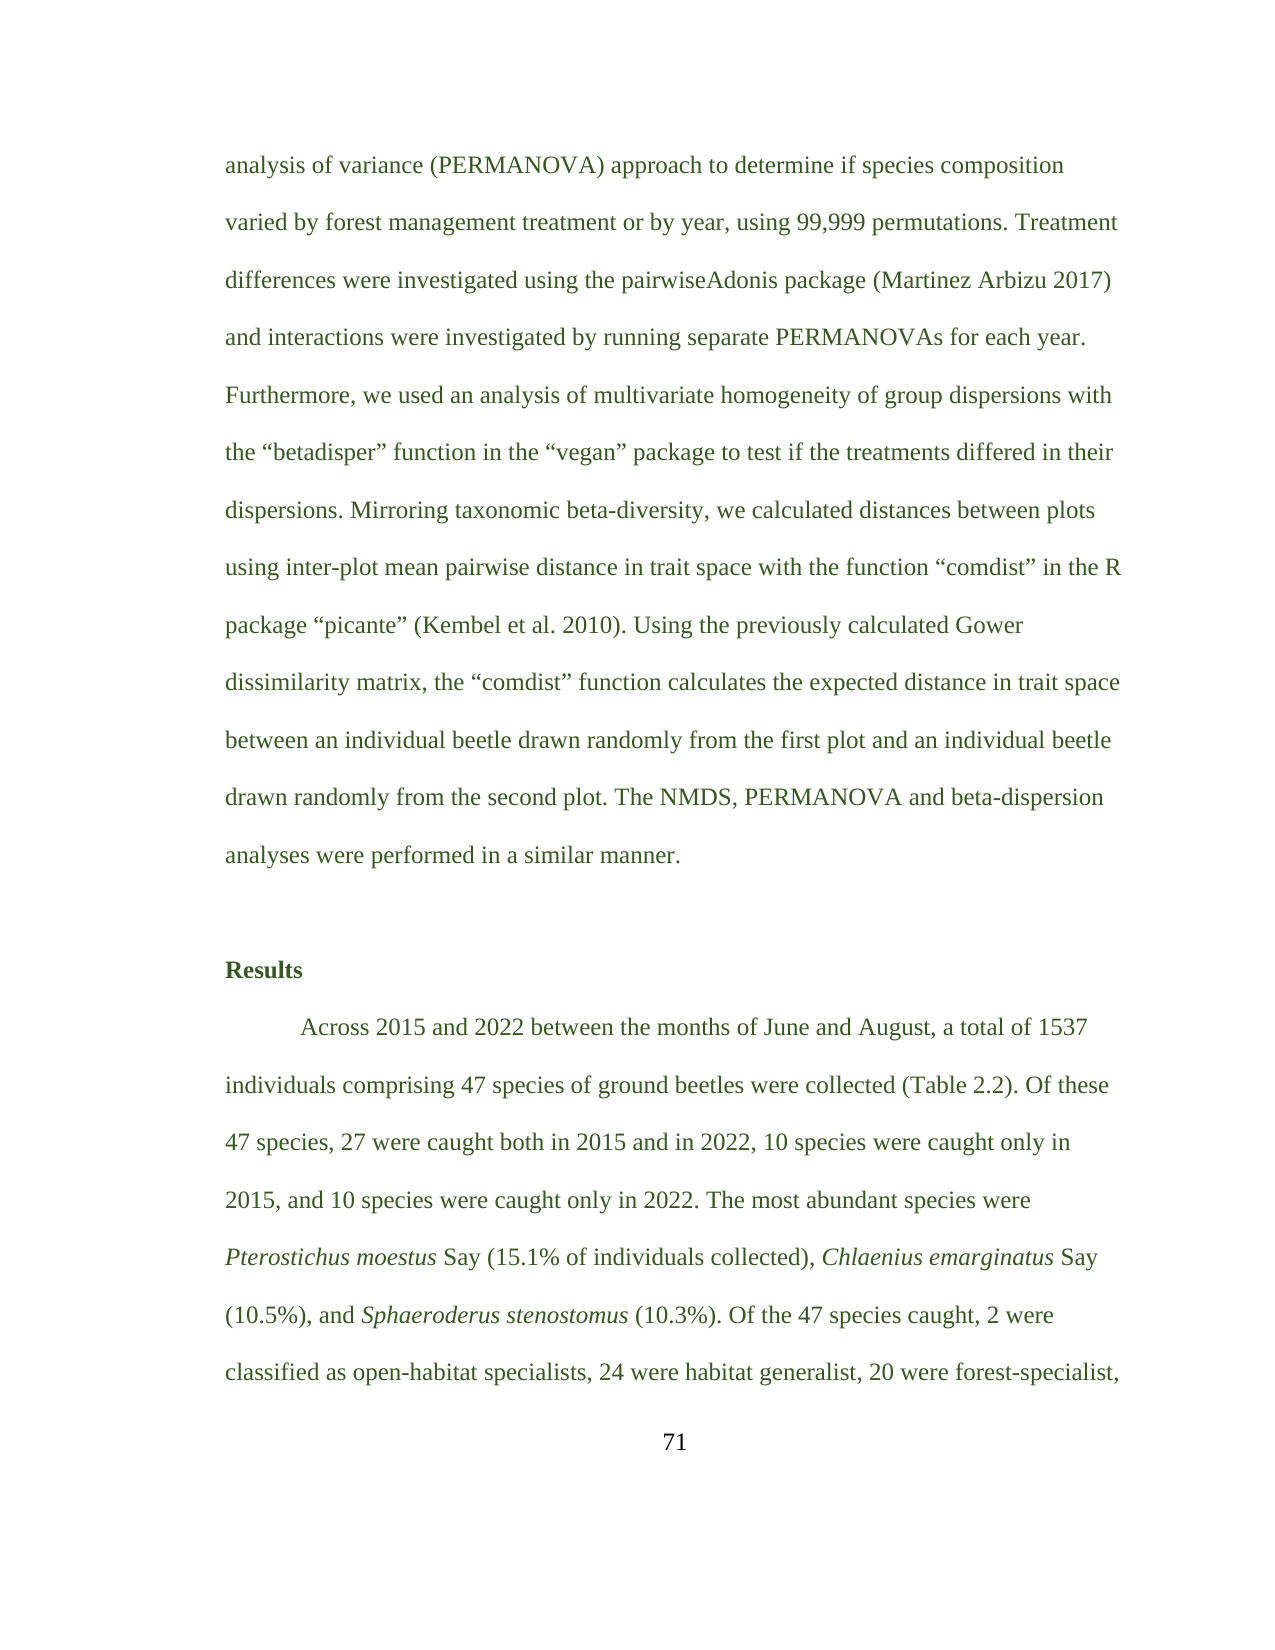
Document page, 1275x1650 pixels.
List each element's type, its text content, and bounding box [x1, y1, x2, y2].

text Results [225, 955, 1125, 984]
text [225, 1012, 1125, 1386]
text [225, 150, 1125, 869]
